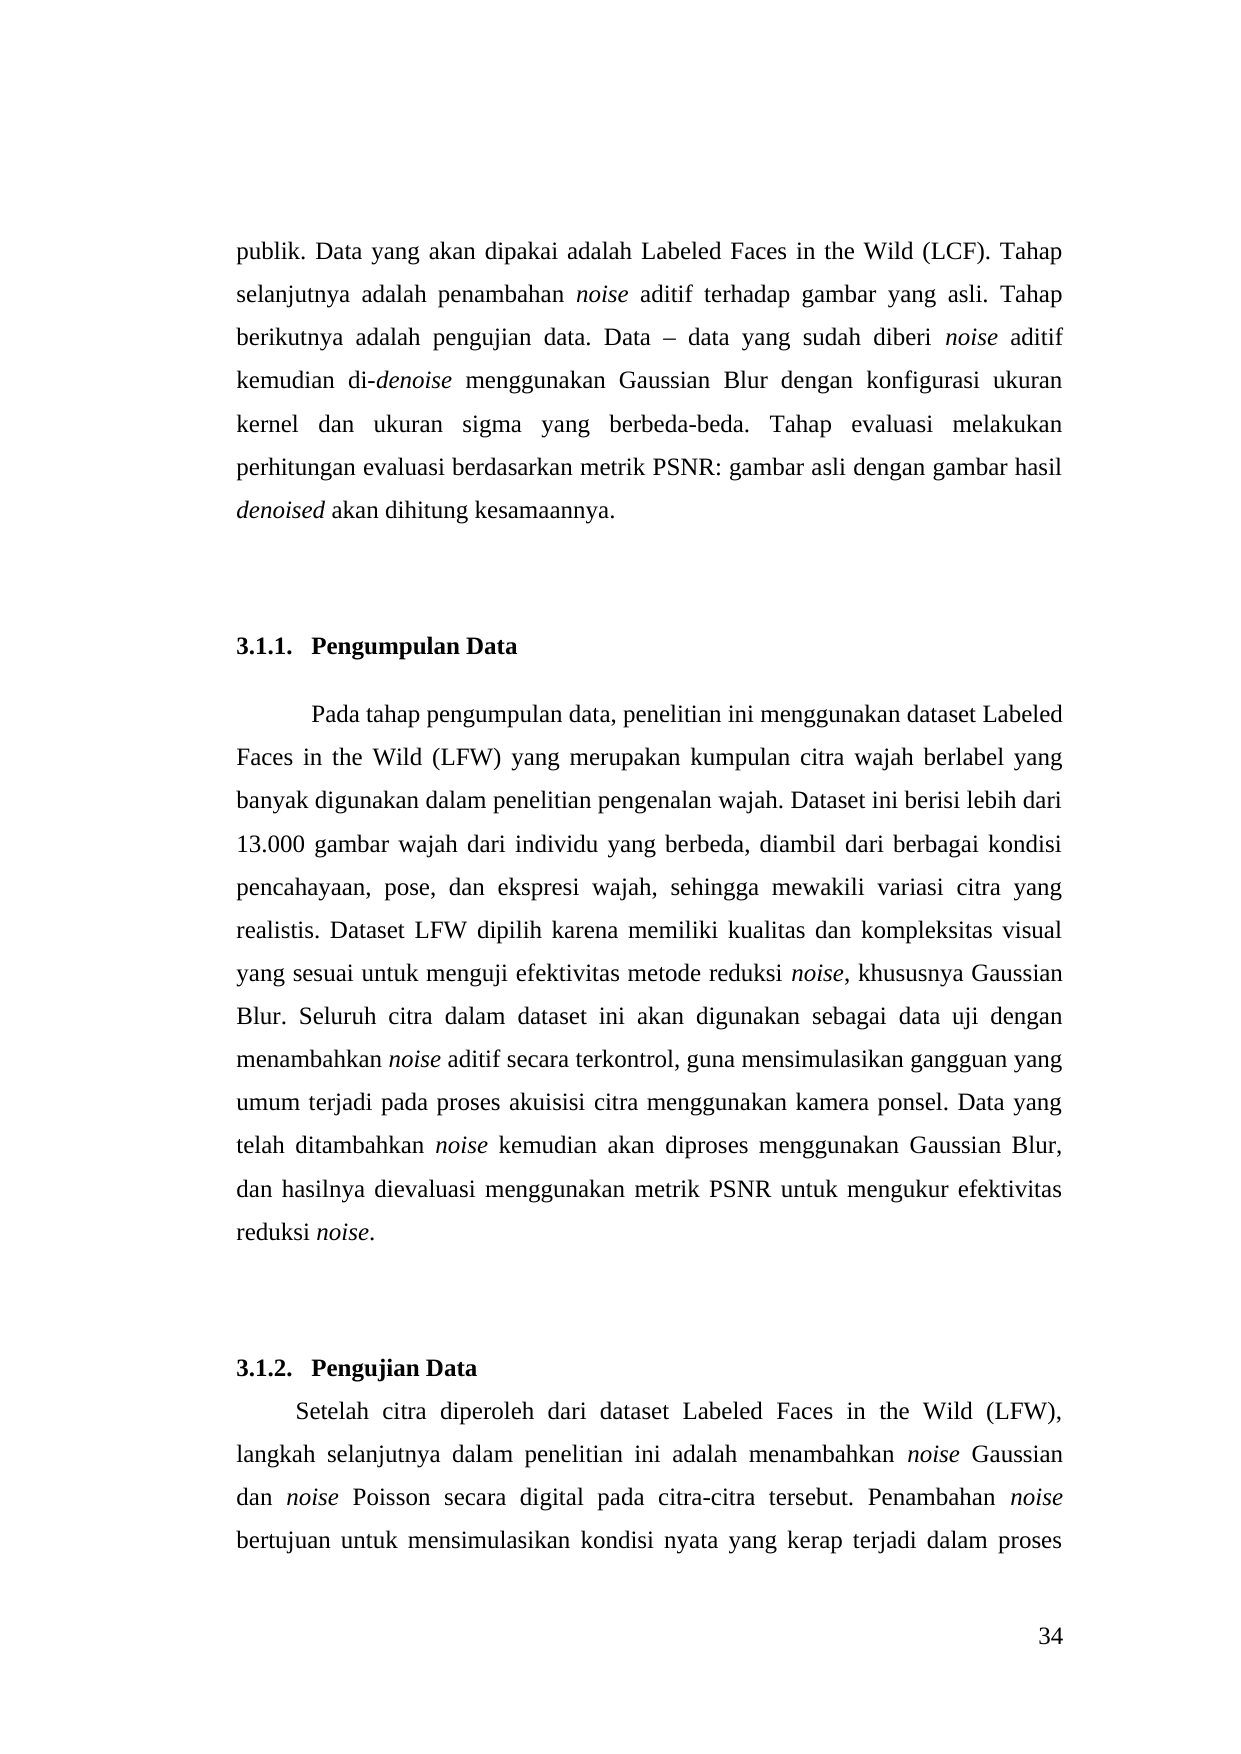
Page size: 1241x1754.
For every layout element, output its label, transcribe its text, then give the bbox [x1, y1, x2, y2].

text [236, 236, 1063, 524]
list Pengumpulan Data [236, 631, 1063, 660]
list Pengujian Data [236, 1353, 1063, 1382]
text Pada tahap pengumpulan data, penelitian ini menggunakan dataset Labeled Faces in the Wild (LFW) yang merupakan kumpulan citra wajah berlabel yang banyak digunakan dalam penelitian pengenalan wajah. Dataset ini berisi lebih dari 13.000 gambar wajah dari individu yang berbeda, diambil dari berbagai kondisi pencahayaan, pose, dan ekspresi wajah, sehingga mewakili variasi citra yang realistis. Dataset LFW dipilih karena memiliki kualitas dan kompleksitas visual yang sesuai untuk menguji efektivitas metode reduksi noise, khususnya Gaussian Blur. Seluruh citra dalam dataset ini akan digunakan sebagai data uji dengan menambahkan noise aditif secara terkontrol, guna mensimulasikan gangguan yang umum terjadi pada proses akuisisi citra menggunakan kamera ponsel. Data yang telah ditambahkan noise kemudian akan diproses menggunakan Gaussian Blur, dan hasilnya dievaluasi menggunakan metrik PSNR untuk mengukur efektivitas reduksi noise. [236, 699, 1063, 1246]
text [236, 1396, 1063, 1554]
